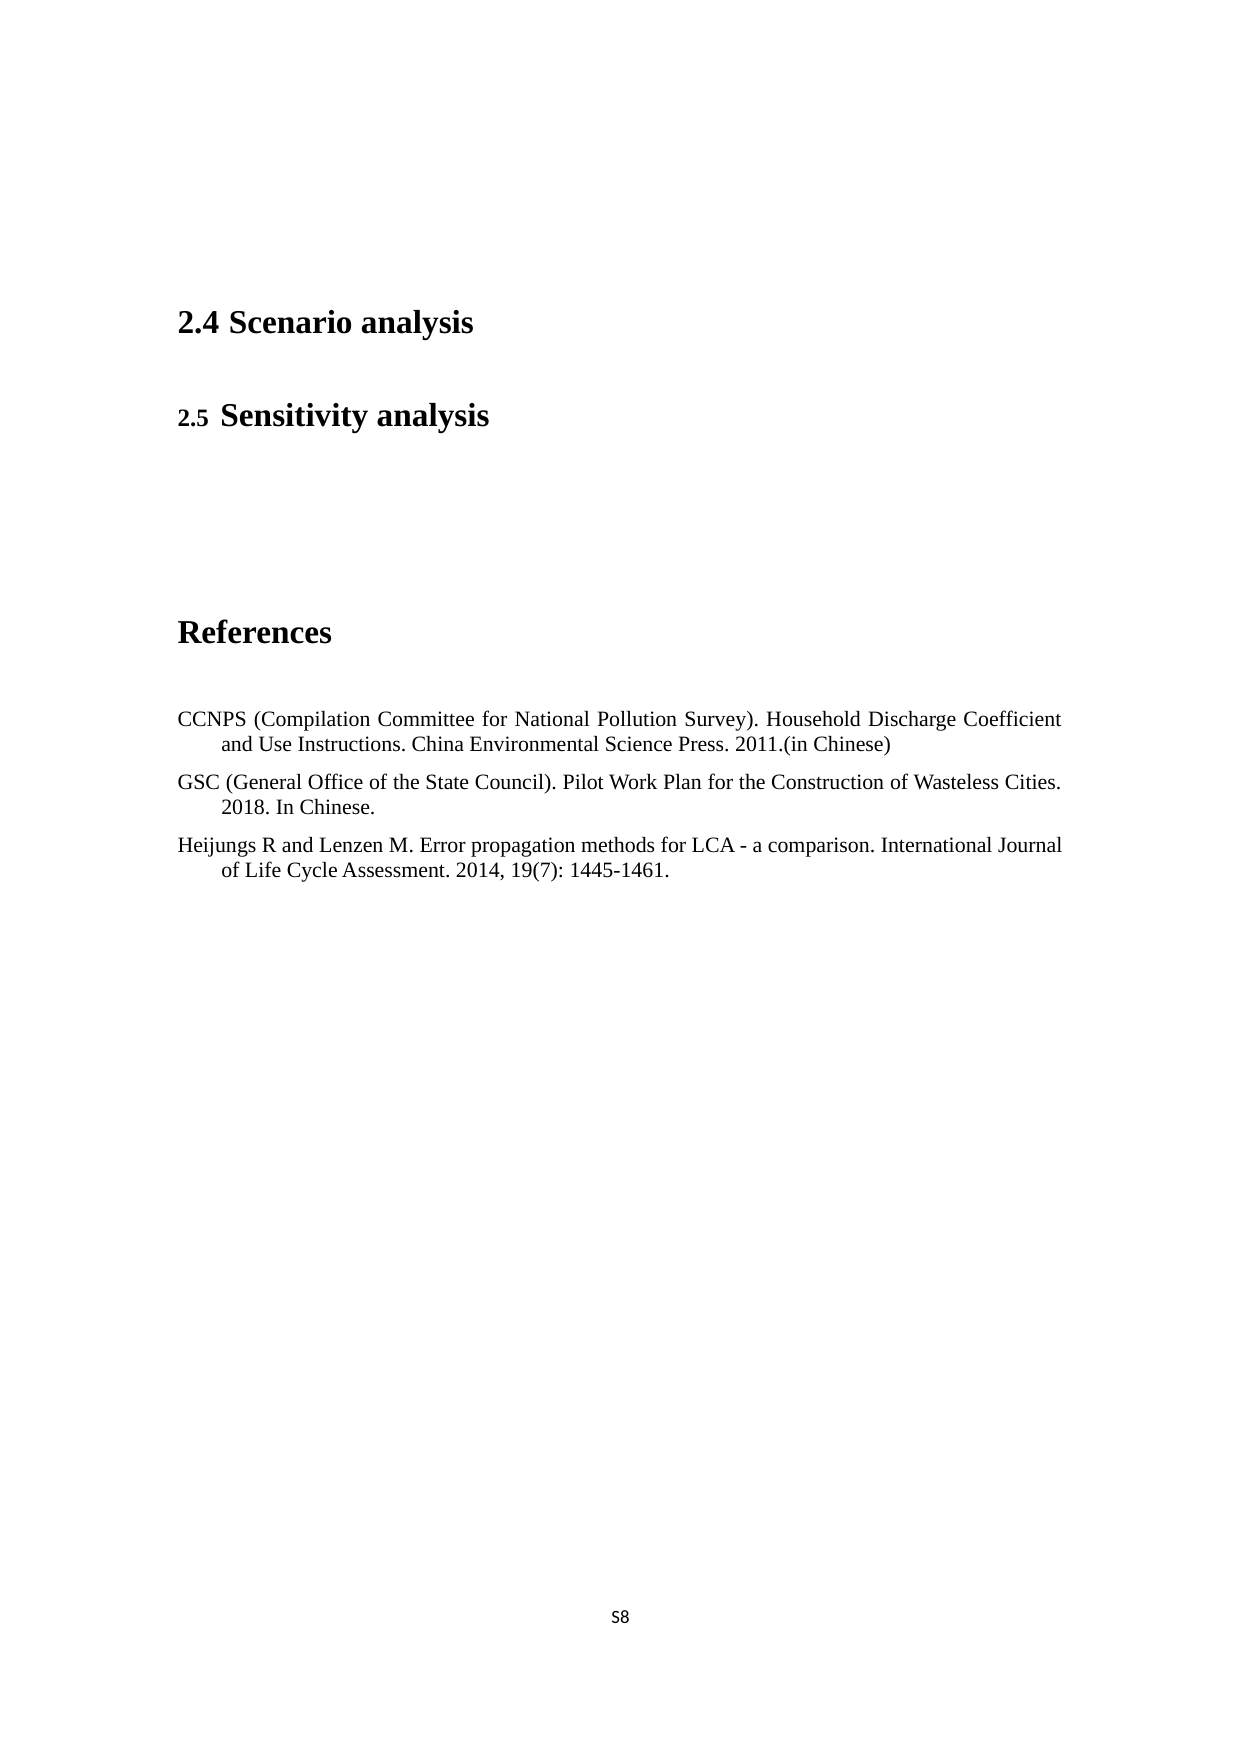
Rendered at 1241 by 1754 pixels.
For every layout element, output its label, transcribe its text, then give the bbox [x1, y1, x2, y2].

subtitle Sensitivity analysis [177, 396, 1063, 434]
subtitle Scenario analysis [177, 302, 1063, 341]
subtitle References [177, 612, 1063, 651]
text CCNPS (Compilation Committee for National Pollution Survey). Household Discharge Coefficient and Use Instructions. China Environmental Science Press. 2011.(in Chinese) [177, 706, 1063, 756]
text GSC (General Office of the State Council). Pilot Work Plan for the Construction of Wasteless Cities. 2018. In Chinese. [177, 769, 1063, 819]
text Heijungs R and Lenzen M. Error propagation methods for LCA - a comparison. International Journal of Life Cycle Assessment. 2014, 19(7): 1445-1461. [177, 832, 1063, 882]
